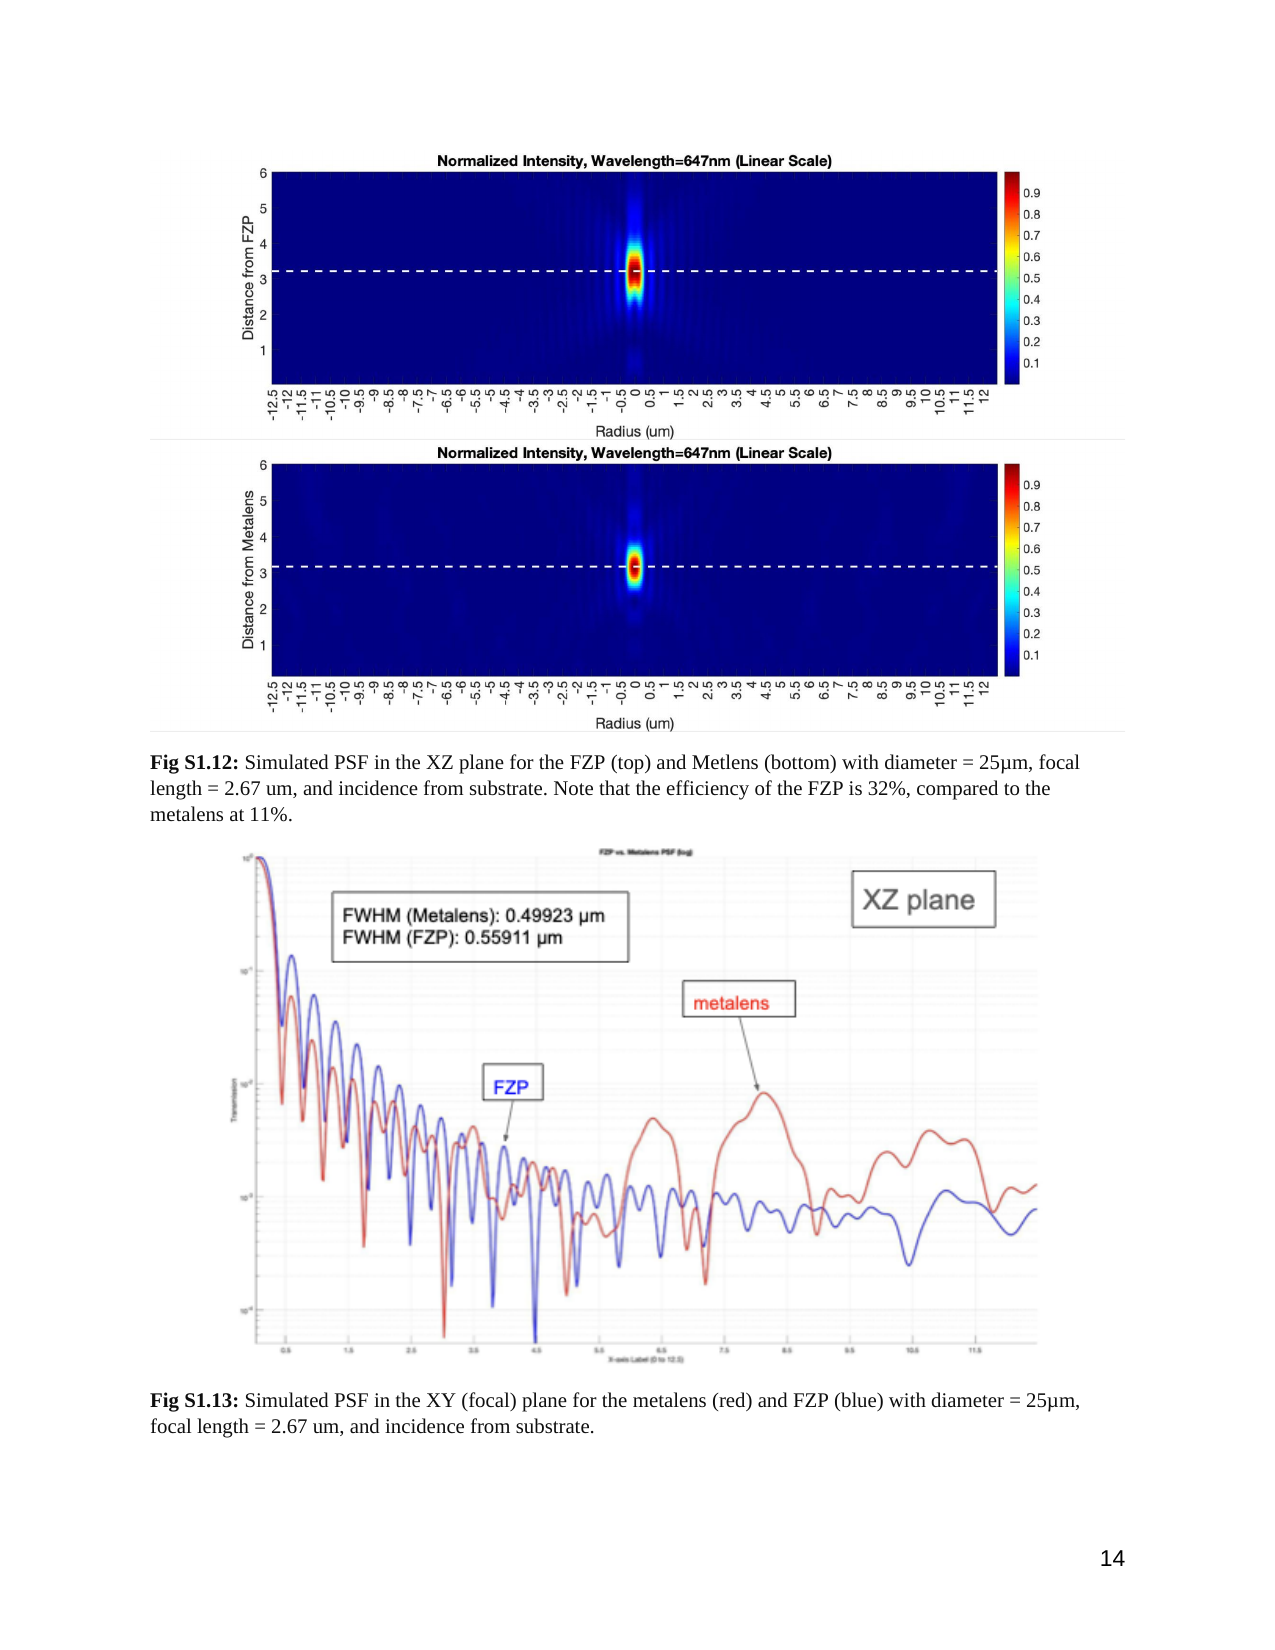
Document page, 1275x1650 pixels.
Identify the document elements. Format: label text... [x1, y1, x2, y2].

picture [150, 150, 1125, 440]
text Fig S1.13: Simulated PSF in the XY (focal) plane for the metalens (red) and FZP (blue) with diameter = 25µm, focal length = 2.67 um, and incidence from substrate. [150, 1388, 1125, 1438]
picture [150, 441, 1125, 732]
picture [228, 844, 1047, 1370]
text Fig S1.12: Simulated PSF in the XZ plane for the FZP (top) and Metlens (bottom) with diameter = 25µm, focal length = 2.67 um, and incidence from substrate. Note that the efficiency of the FZP is 32%, compared to the metalens at 11%. [150, 750, 1125, 826]
